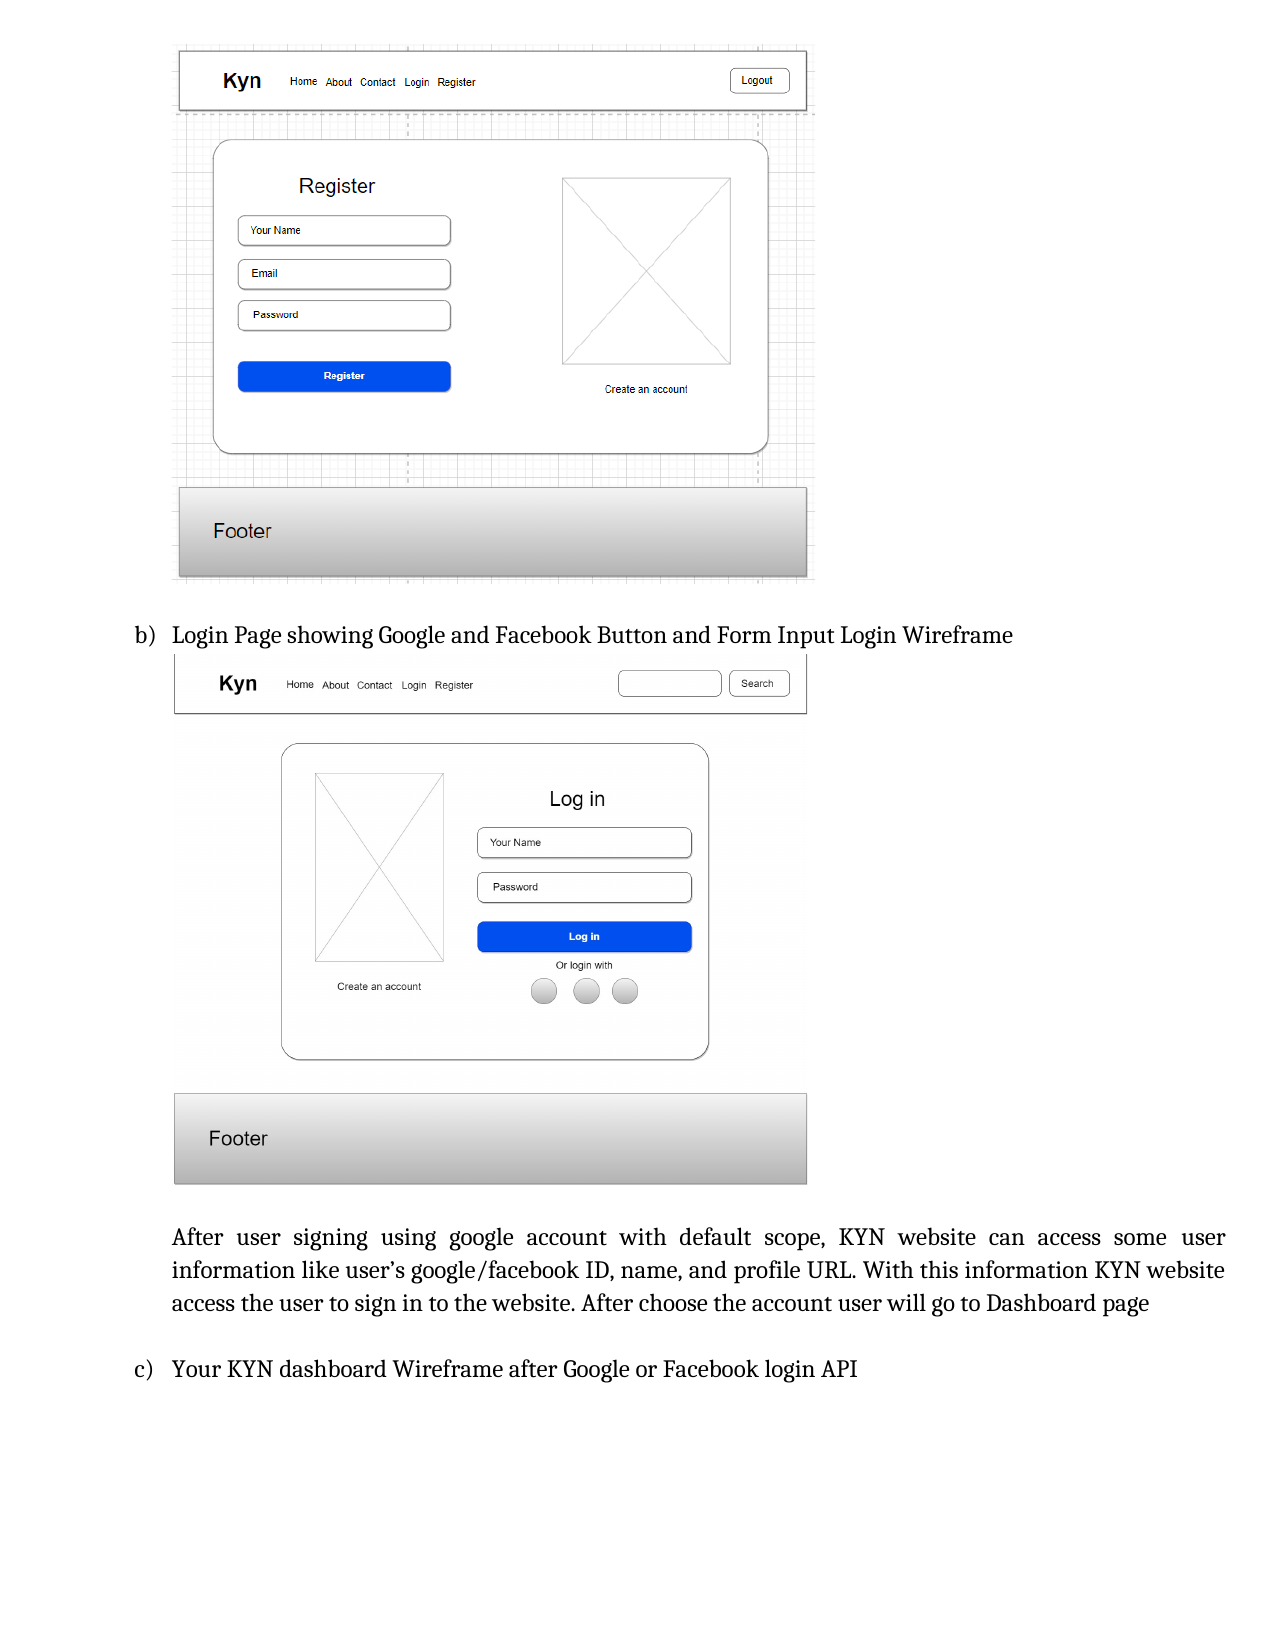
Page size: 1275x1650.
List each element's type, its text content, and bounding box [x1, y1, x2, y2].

picture [171, 654, 808, 1186]
list Login Page showing Google and Facebook Button and Form Input Login Wireframe [134, 621, 1226, 650]
list Your KYN dashboard Wireframe after Google or Facebook login API [134, 1355, 1226, 1384]
picture [171, 44, 816, 584]
list After user signing using google account with default scope, KYN website can access some user information like user’s google/facebook ID, name, and profile URL. With this information KYN website access the user to sign in to the website. After choose the account user will go to Dashboard page [172, 1223, 1226, 1318]
